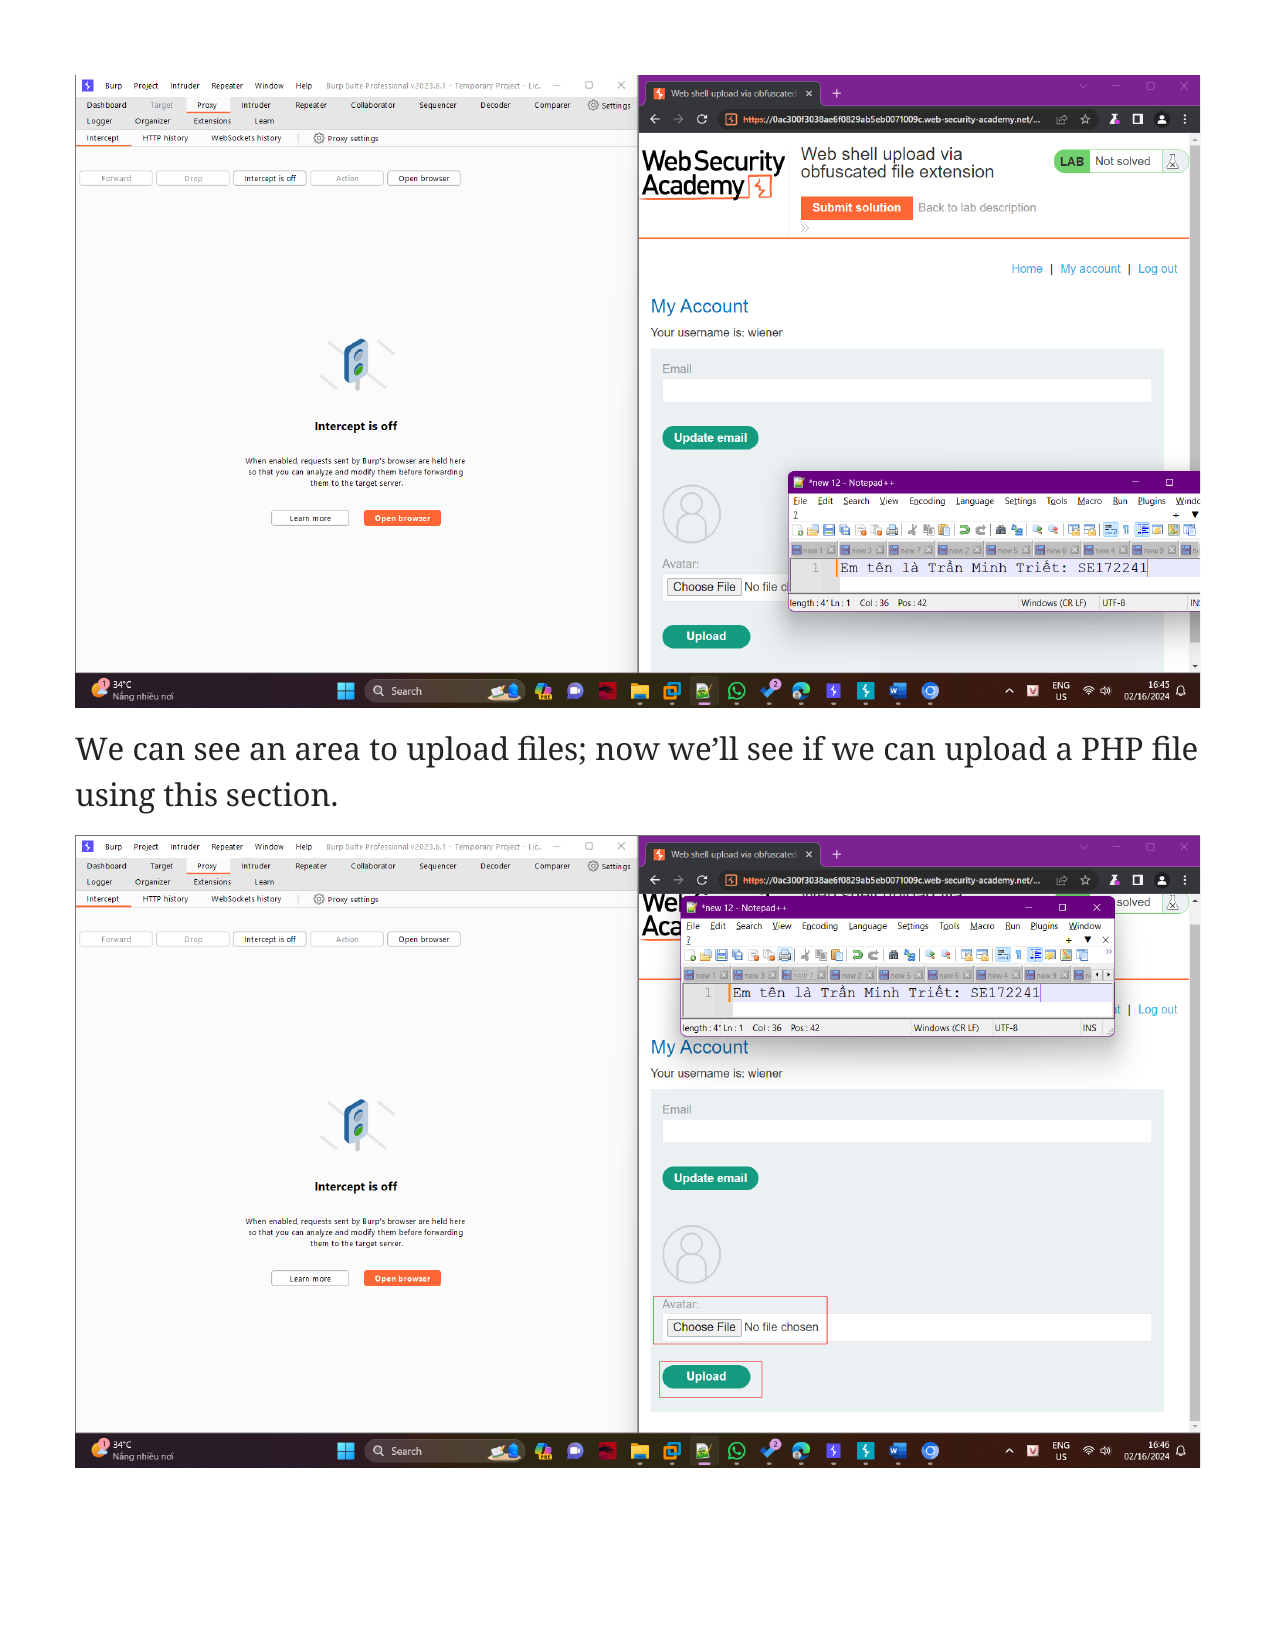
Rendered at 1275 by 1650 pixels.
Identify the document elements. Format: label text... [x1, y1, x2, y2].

text We can see an area to upload files; now we’ll see if we can upload a PHP file using this section. [75, 769, 1200, 815]
picture [75, 835, 1200, 1468]
picture [75, 75, 1200, 708]
